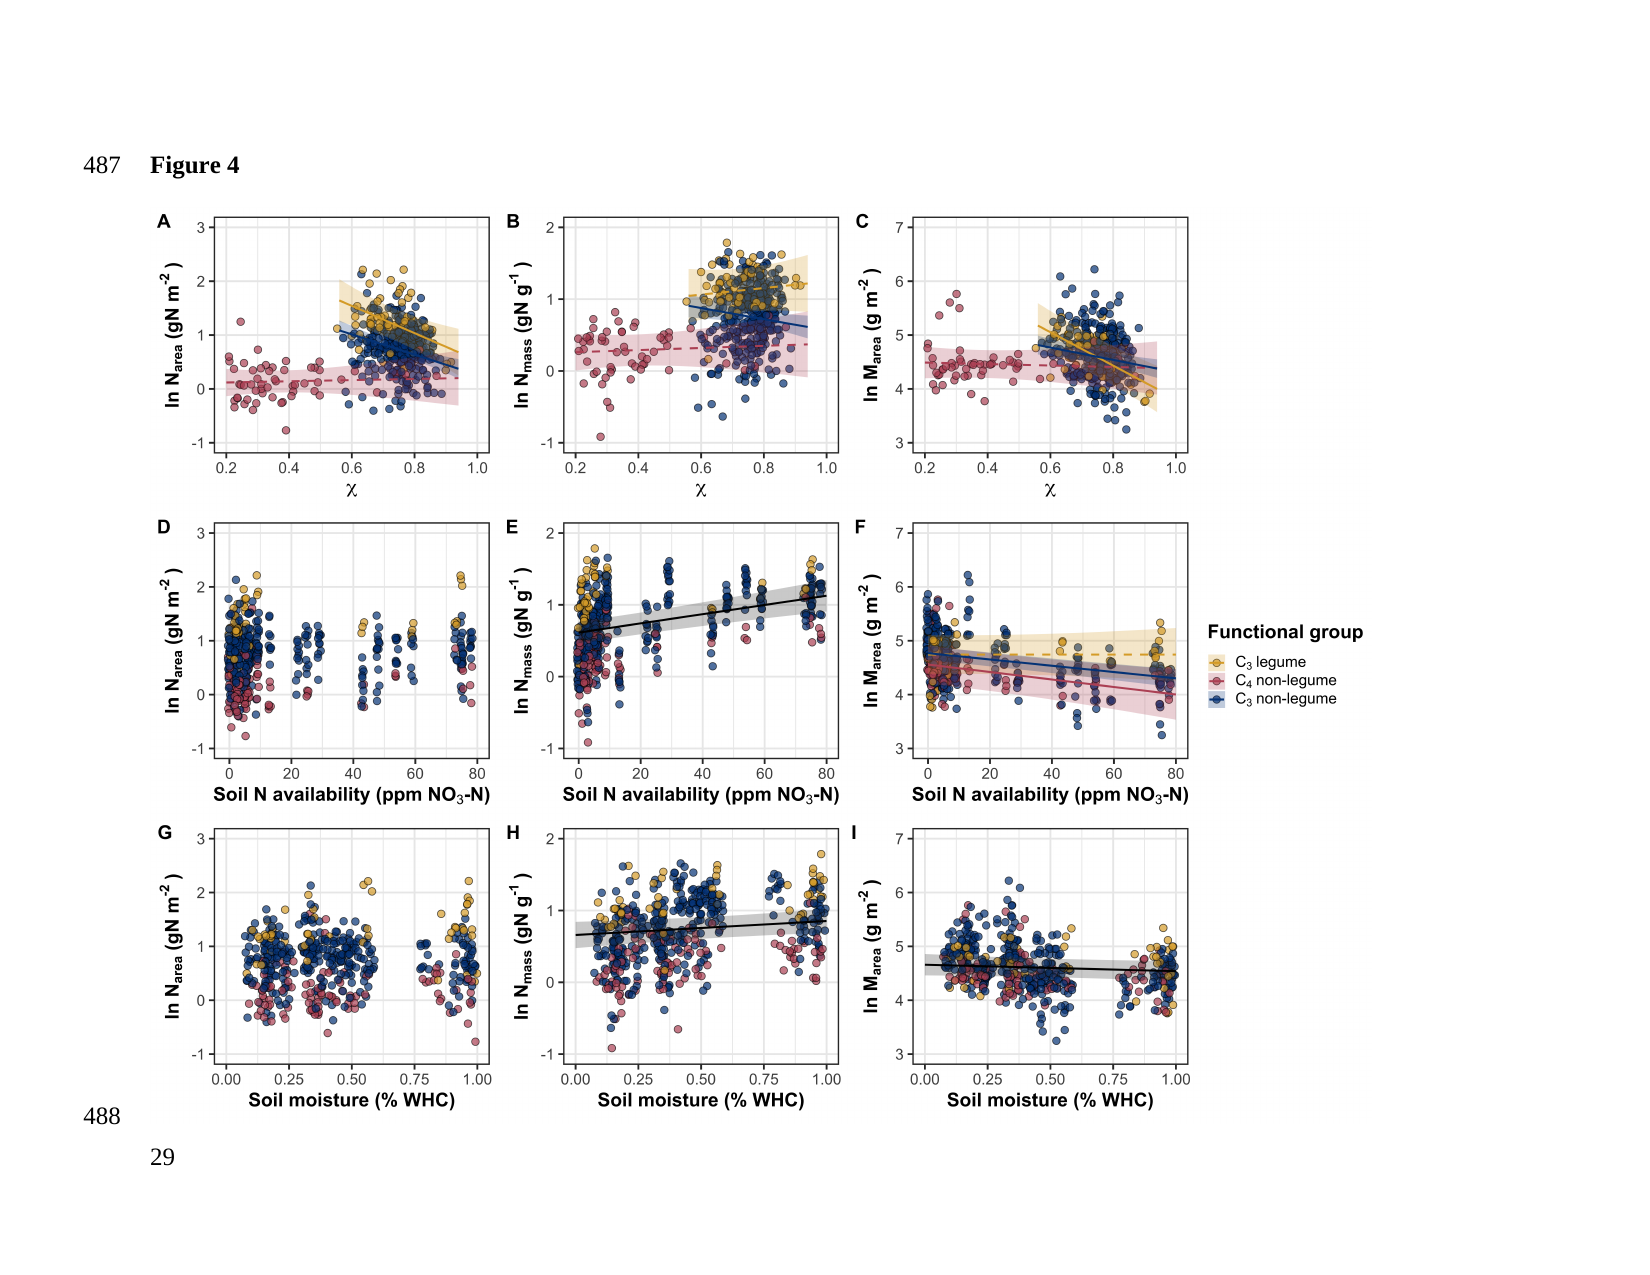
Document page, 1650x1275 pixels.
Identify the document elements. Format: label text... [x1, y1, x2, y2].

text Figure 4 [150, 150, 1500, 179]
